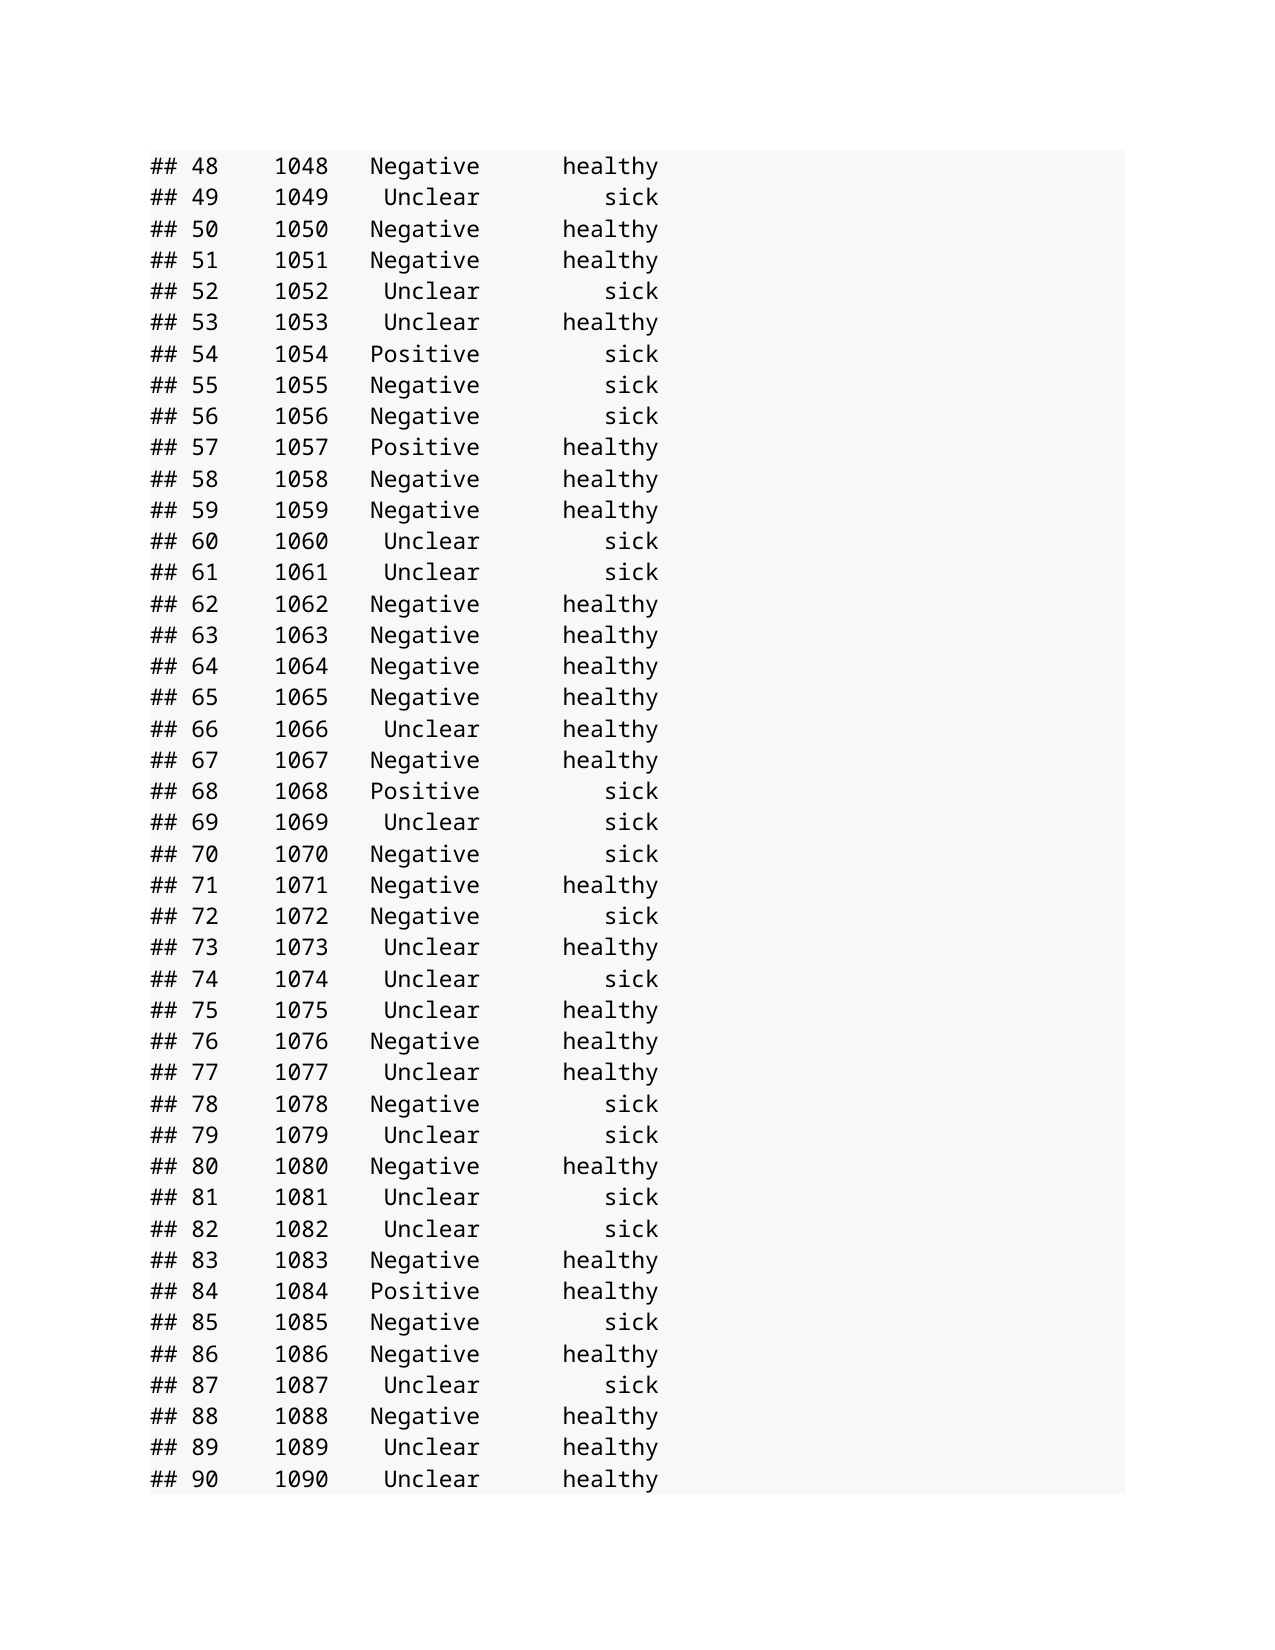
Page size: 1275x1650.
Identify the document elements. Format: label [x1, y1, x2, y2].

text [150, 150, 1125, 1494]
